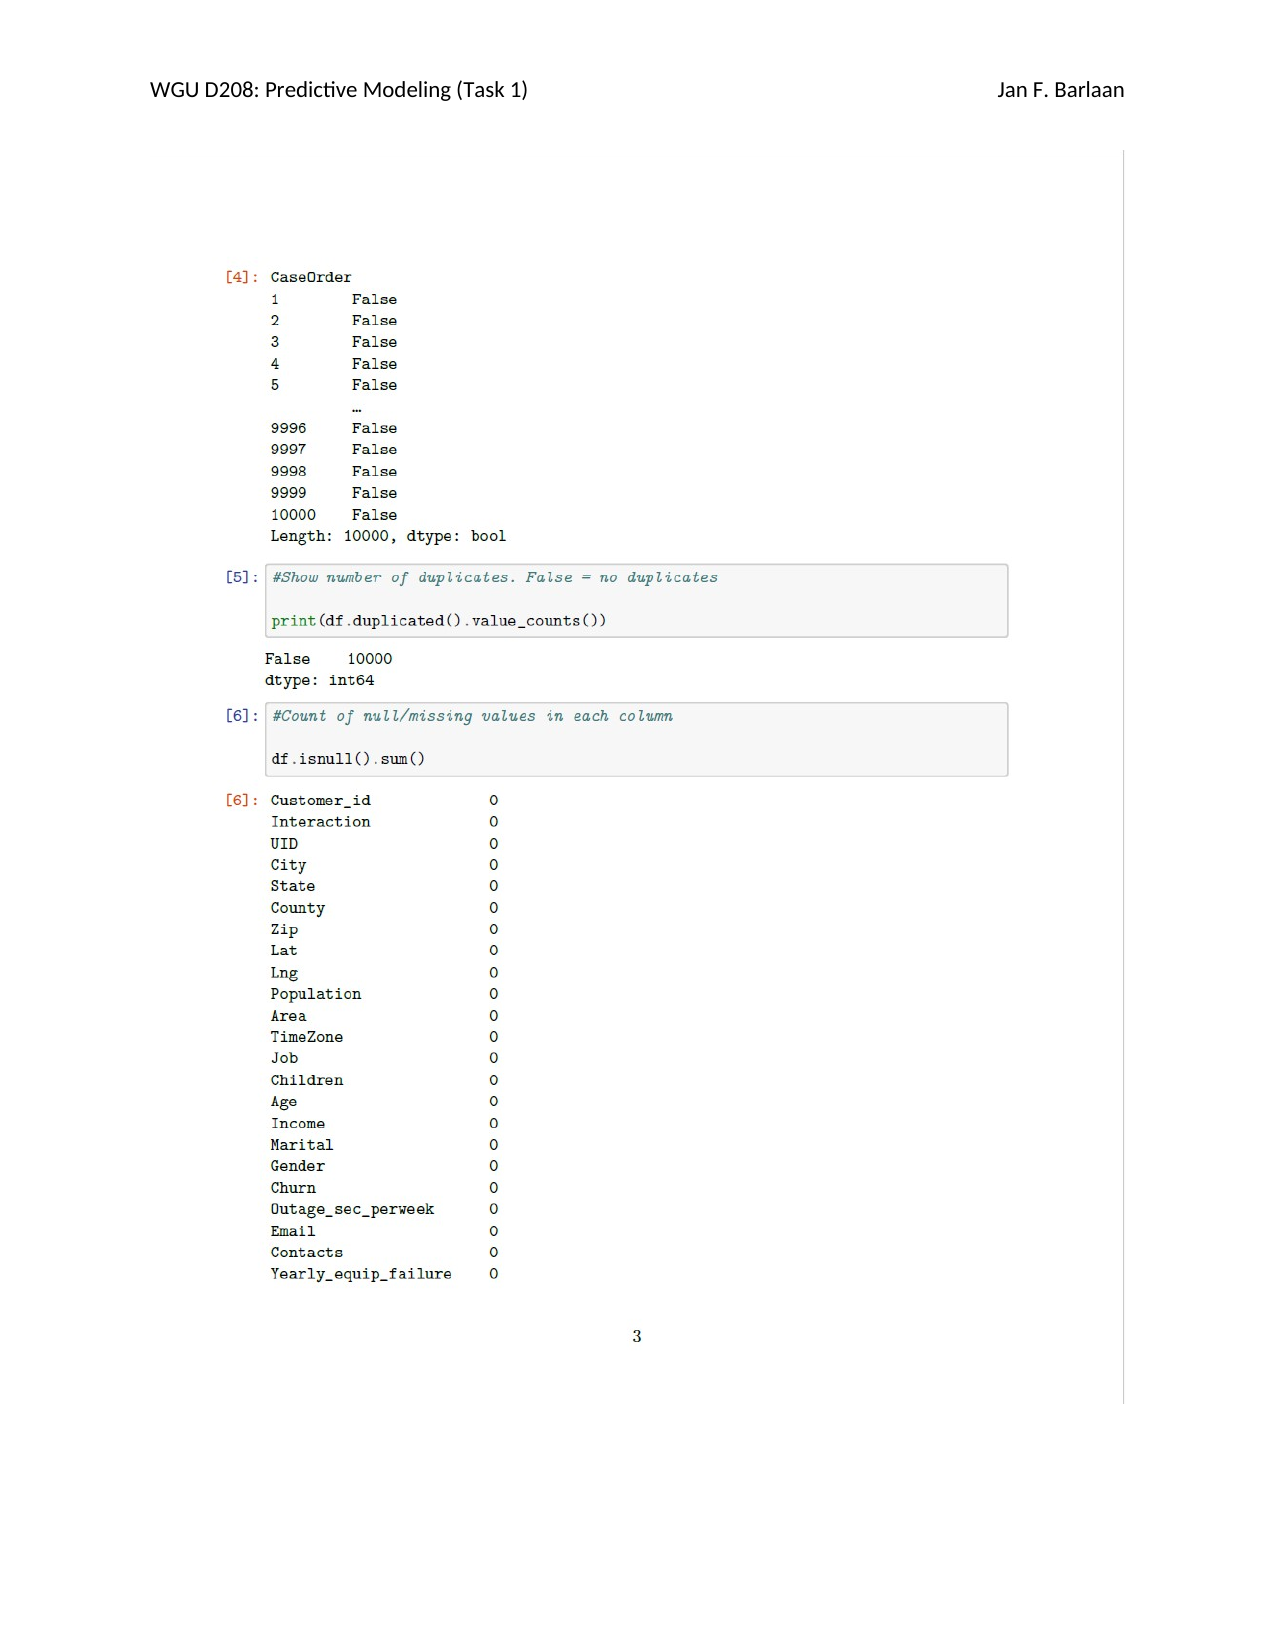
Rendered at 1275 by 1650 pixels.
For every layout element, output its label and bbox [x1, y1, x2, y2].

picture [150, 150, 1125, 1404]
